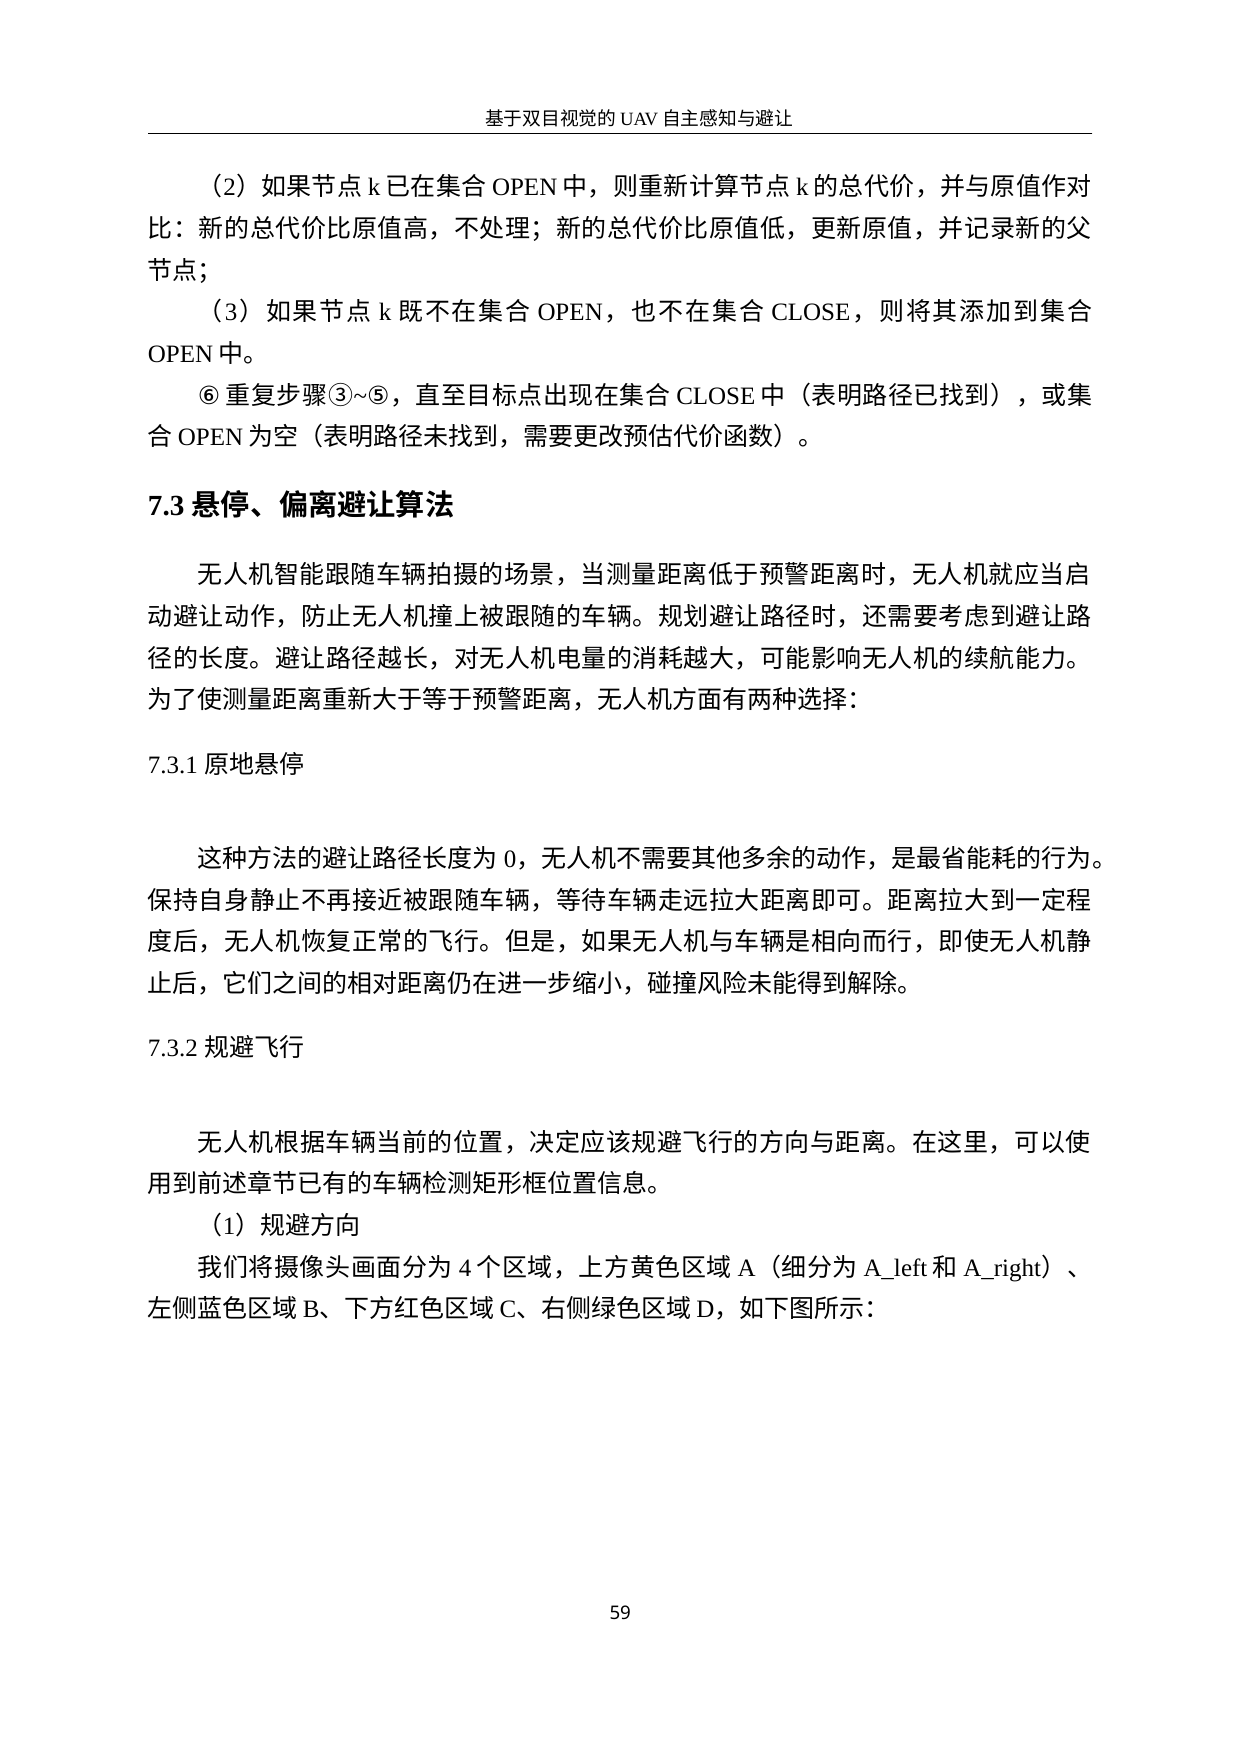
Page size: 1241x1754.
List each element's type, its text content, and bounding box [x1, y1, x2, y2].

list （1）规避方向 [148, 1201, 1092, 1243]
list 无人机根据车辆当前的位置，决定应该规避飞行的方向与距离。在这里，可以使用到前述章节已有的车辆检测矩形框位置信息。 [148, 1118, 1092, 1201]
list 这种方法的避让路径长度为0，无人机不需要其他多余的动作，是最省能耗的行为。保持自身静止不再接近被跟随车辆，等待车辆走远拉大距离即可。距离拉大到一定程度后，无人机恢复正常的飞行。但是，如果无人机与车辆是相向而行，即使无人机静止后，它们之间的相对距离仍在进一步缩小，碰撞风险未能得到解除。 [148, 834, 1092, 1001]
subtitle 7.3.1 原地悬停 [148, 744, 1092, 781]
list （2）如果节点k已在集合OPEN中，则重新计算节点k的总代价，并与原值作对比：新的总代价比原值高，不处理；新的总代价比原值低，更新原值，并记录新的父节点； [148, 162, 1092, 287]
list 无人机智能跟随车辆拍摄的场景，当测量距离低于预警距离时，无人机就应当启动避让动作，防止无人机撞上被跟随的车辆。规划避让路径时，还需要考虑到避让路径的长度。避让路径越长，对无人机电量的消耗越大，可能影响无人机的续航能力。为了使测量距离重新大于等于预警距离，无人机方面有两种选择： [148, 551, 1092, 717]
subtitle 7.3 悬停、偏离避让算法 [148, 481, 1092, 523]
list 我们将摄像头画面分为4个区域，上方黄色区域A（细分为A_left和A_right）、左侧蓝色区域B、下方红色区域C、右侧绿色区域D，如下图所示： [148, 1243, 1092, 1326]
list ⑥重复步骤③~⑤，直至目标点出现在集合CLOSE中（表明路径已找到），或集合OPEN为空（表明路径未找到，需要更改预估代价函数）。 [148, 371, 1092, 454]
subtitle 7.3.2 规避飞行 [148, 1028, 1092, 1064]
list （3）如果节点k既不在集合OPEN，也不在集合CLOSE，则将其添加到集合OPEN中。 [148, 287, 1092, 371]
